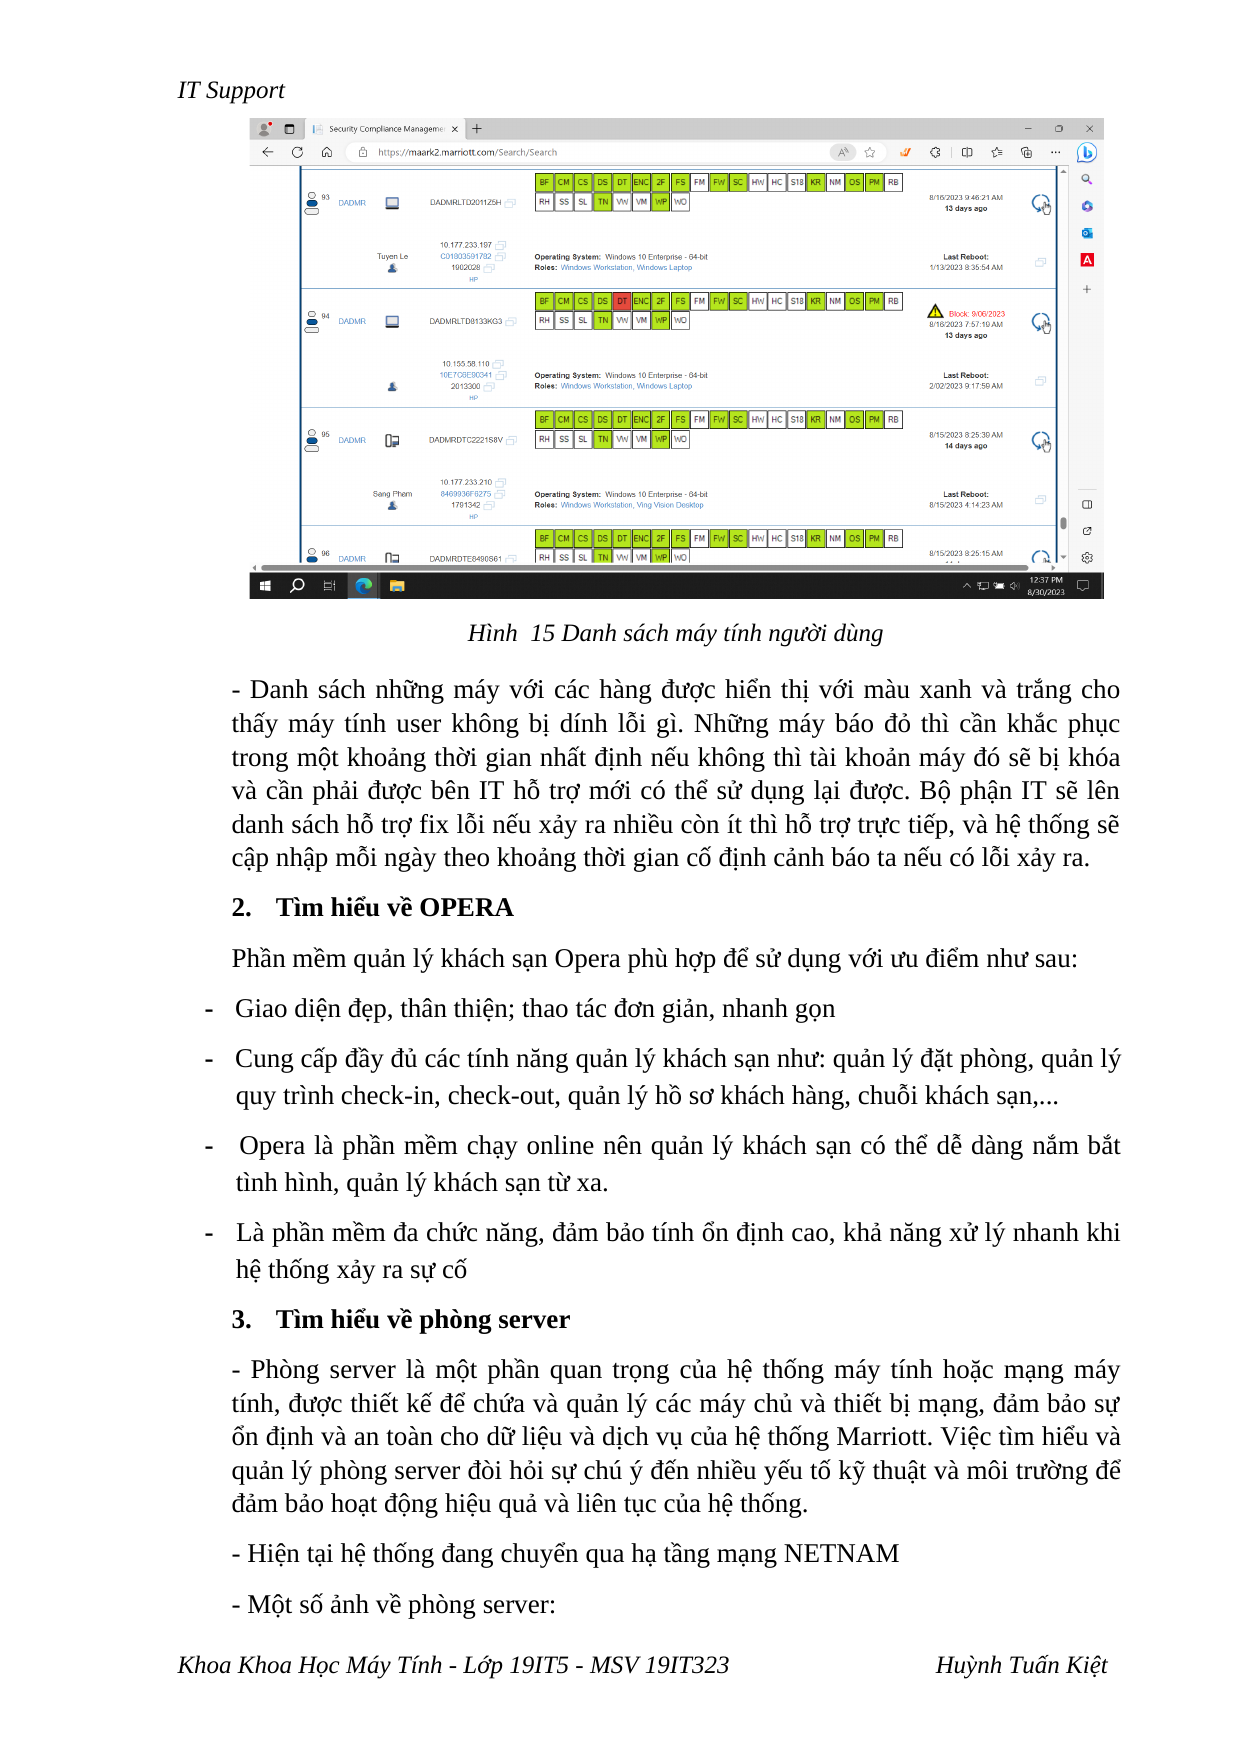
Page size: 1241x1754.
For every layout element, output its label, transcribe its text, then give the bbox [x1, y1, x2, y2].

list Opera là phần mềm chạy online nên quản lý khách sạn có thể dễ dàng nắm bắt tình hình, quản lý khách sạn từ xa. [204, 1129, 1122, 1197]
text Phần mềm quản lý khách sạn Opera phù hợp để sử dụng với ưu điểm như sau: [231, 942, 1122, 973]
list Tìm hiểu về phòng server [231, 1303, 1122, 1334]
list Giao diện đẹp, thân thiện; thao tác đơn giản, nhanh gọn [204, 992, 1122, 1023]
text - Hiện tại hệ thống đang chuyển qua hạ tầng mạng NETNAM [231, 1537, 1122, 1569]
text Hình 15 Danh sách máy tính người dùng [231, 618, 1122, 647]
list Cung cấp đầy đủ các tính năng quản lý khách sạn như: quản lý đặt phòng, quản lý quy trình check-in, check-out, quản lý hồ sơ khách hàng, chuỗi khách sạn,... [204, 1042, 1122, 1110]
list Là phần mềm đa chức năng, đảm bảo tính ổn định cao, khả năng xử lý nhanh khi hệ thống xảy ra sự cố [204, 1216, 1122, 1284]
picture [249, 118, 1104, 599]
text - Phòng server là một phần quan trọng của hệ thống máy tính hoặc mạng máy tính, được thiết kế để chứa và quản lý các máy chủ và thiết bị mạng, đảm bảo sự ổn định và an toàn cho dữ liệu và dịch vụ của hệ thống Marriott. Việc tìm hiểu và quản lý phòng server đòi hỏi sự chú ý đến nhiều yếu tố kỹ thuật và môi trường để đảm bảo hoạt động hiệu quả và liên tục của hệ thống. [231, 1353, 1122, 1518]
list Tìm hiểu về OPERA [231, 891, 1122, 923]
text - Danh sách những máy với các hàng được hiển thị với màu xanh và trắng cho thấy máy tính user không bị dính lỗi gì. Những máy báo đỏ thì cần khắc phục trong một khoảng thời gian nhất định nếu không thì tài khoản máy đó sẽ bị khóa và cần phải được bên IT hỗ trợ mới có thể sử dụng lại được. Bộ phận IT sẽ lên danh sách hỗ trợ fix lỗi nếu xảy ra nhiều còn ít thì hỗ trợ trực tiếp, và hệ thống sẽ cập nhập mỗi ngày theo khoảng thời gian cố định cảnh báo ta nếu có lỗi xảy ra. [231, 673, 1122, 872]
text - Một số ảnh về phòng server: [231, 1588, 1122, 1619]
